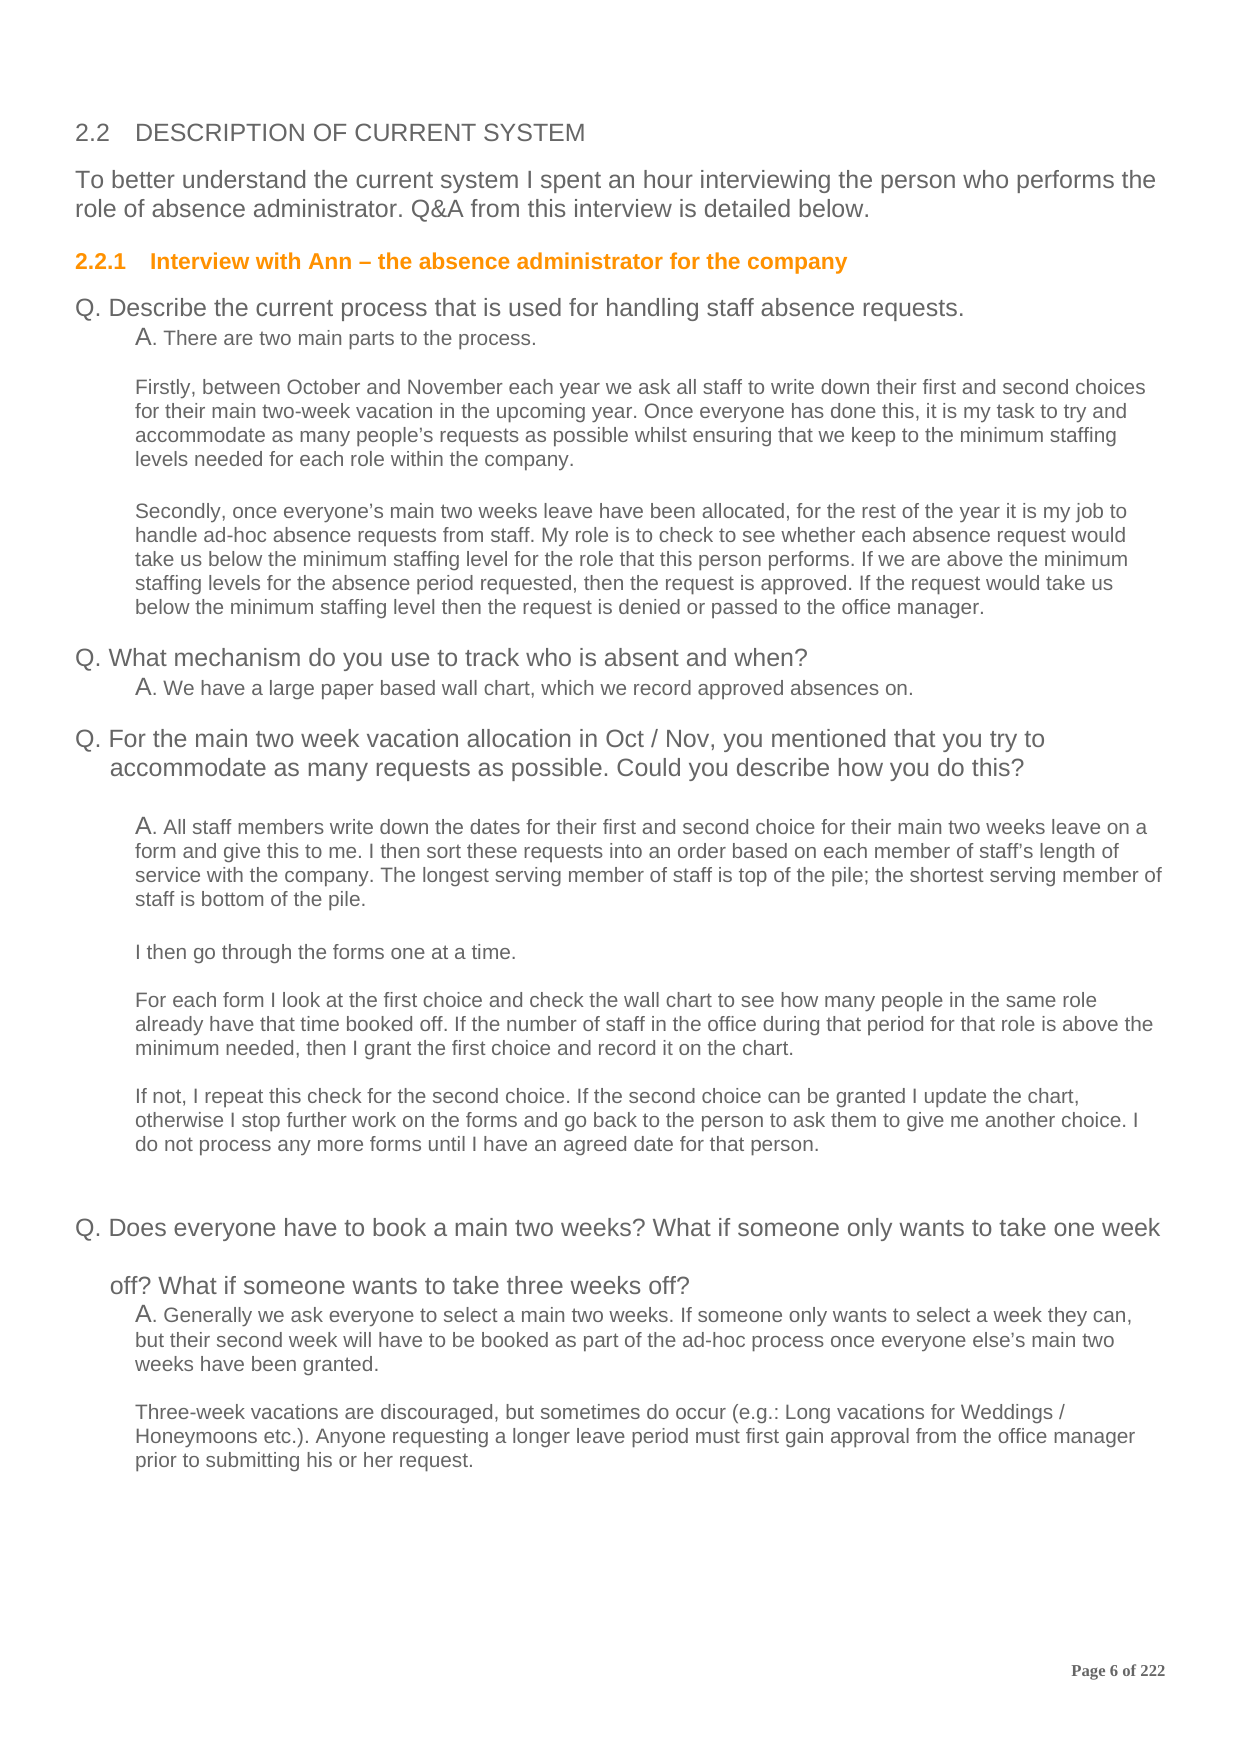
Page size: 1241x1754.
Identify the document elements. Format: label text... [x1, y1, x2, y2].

text A. We have a large paper based wall chart, which we record approved absences on. [135, 672, 1165, 700]
text A. There are two main parts to the process. Firstly, between October and November each year we ask all staff to write down their first and second choices for their main two-week vacation in the upcoming year. Once everyone has done this, it is my task to try and accommodate as many people’s requests as possible whilst ensuring that we keep to the minimum staffing levels needed for each role within the company. [135, 322, 1165, 470]
subtitle Description of current system [75, 118, 1165, 147]
text Q. Describe the current process that is used for handling staff absence requests. [75, 293, 1165, 322]
subtitle Interview with Ann – the absence administrator for the company [75, 248, 1165, 274]
text Q. What mechanism do you use to track who is absent and when? [75, 643, 1165, 672]
text Secondly, once everyone’s main two weeks leave have been allocated, for the rest of the year it is my job to handle ad-hoc absence requests from staff. My role is to check to see whether each absence request would take us below the minimum staffing level for the role that this person performs. If we are above the minimum staffing levels for the absence period requested, then the request is approved. If the request would take us below the minimum staffing level then the request is denied or passed to the office manager. [135, 499, 1165, 619]
text A. All staff members write down the dates for their first and second choice for their main two weeks leave on a form and give this to me. I then sort these requests into an order based on each member of staff’s length of service with the company. The longest serving member of staff is top of the pile; the shortest serving member of staff is bottom of the pile. [135, 811, 1165, 911]
text I then go through the forms one at a time. [135, 940, 1165, 964]
text Q. For the main two week vacation allocation in Oct / Nov, you mentioned that you try to accommodate as many requests as possible. Could you describe how you do this? [75, 724, 1165, 811]
text To better understand the current system I spent an hour interviewing the person who performs the role of absence administrator. Q&A from this interview is detailed below. [75, 166, 1165, 223]
text Q. Does everyone have to book a main two weeks? What if someone only wants to take one week off? What if someone wants to take three weeks off? [75, 1213, 1165, 1299]
text Three-week vacations are discouraged, but sometimes do occur (e.g.: Long vacations for Weddings / Honeymoons etc.). Anyone requesting a longer leave period must first gain approval from the office manager prior to submitting his or her request. [135, 1400, 1165, 1472]
text A. Generally we ask everyone to select a main two weeks. If someone only wants to select a week they can, but their second week will have to be booked as part of the ad-hoc process once everyone else’s main two weeks have been granted. [135, 1299, 1165, 1376]
text If not, I repeat this check for the second choice. If the second choice can be granted I update the chart, otherwise I stop further work on the forms and go back to the person to ask them to give me another choice. I do not process any more forms until I have an agreed date for that person. [135, 1084, 1165, 1156]
text For each form I look at the first choice and check the wall chart to see how many people in the same role already have that time booked off. If the number of staff in the office during that period for that role is above the minimum needed, then I grant the first choice and record it on the chart. [135, 988, 1165, 1060]
